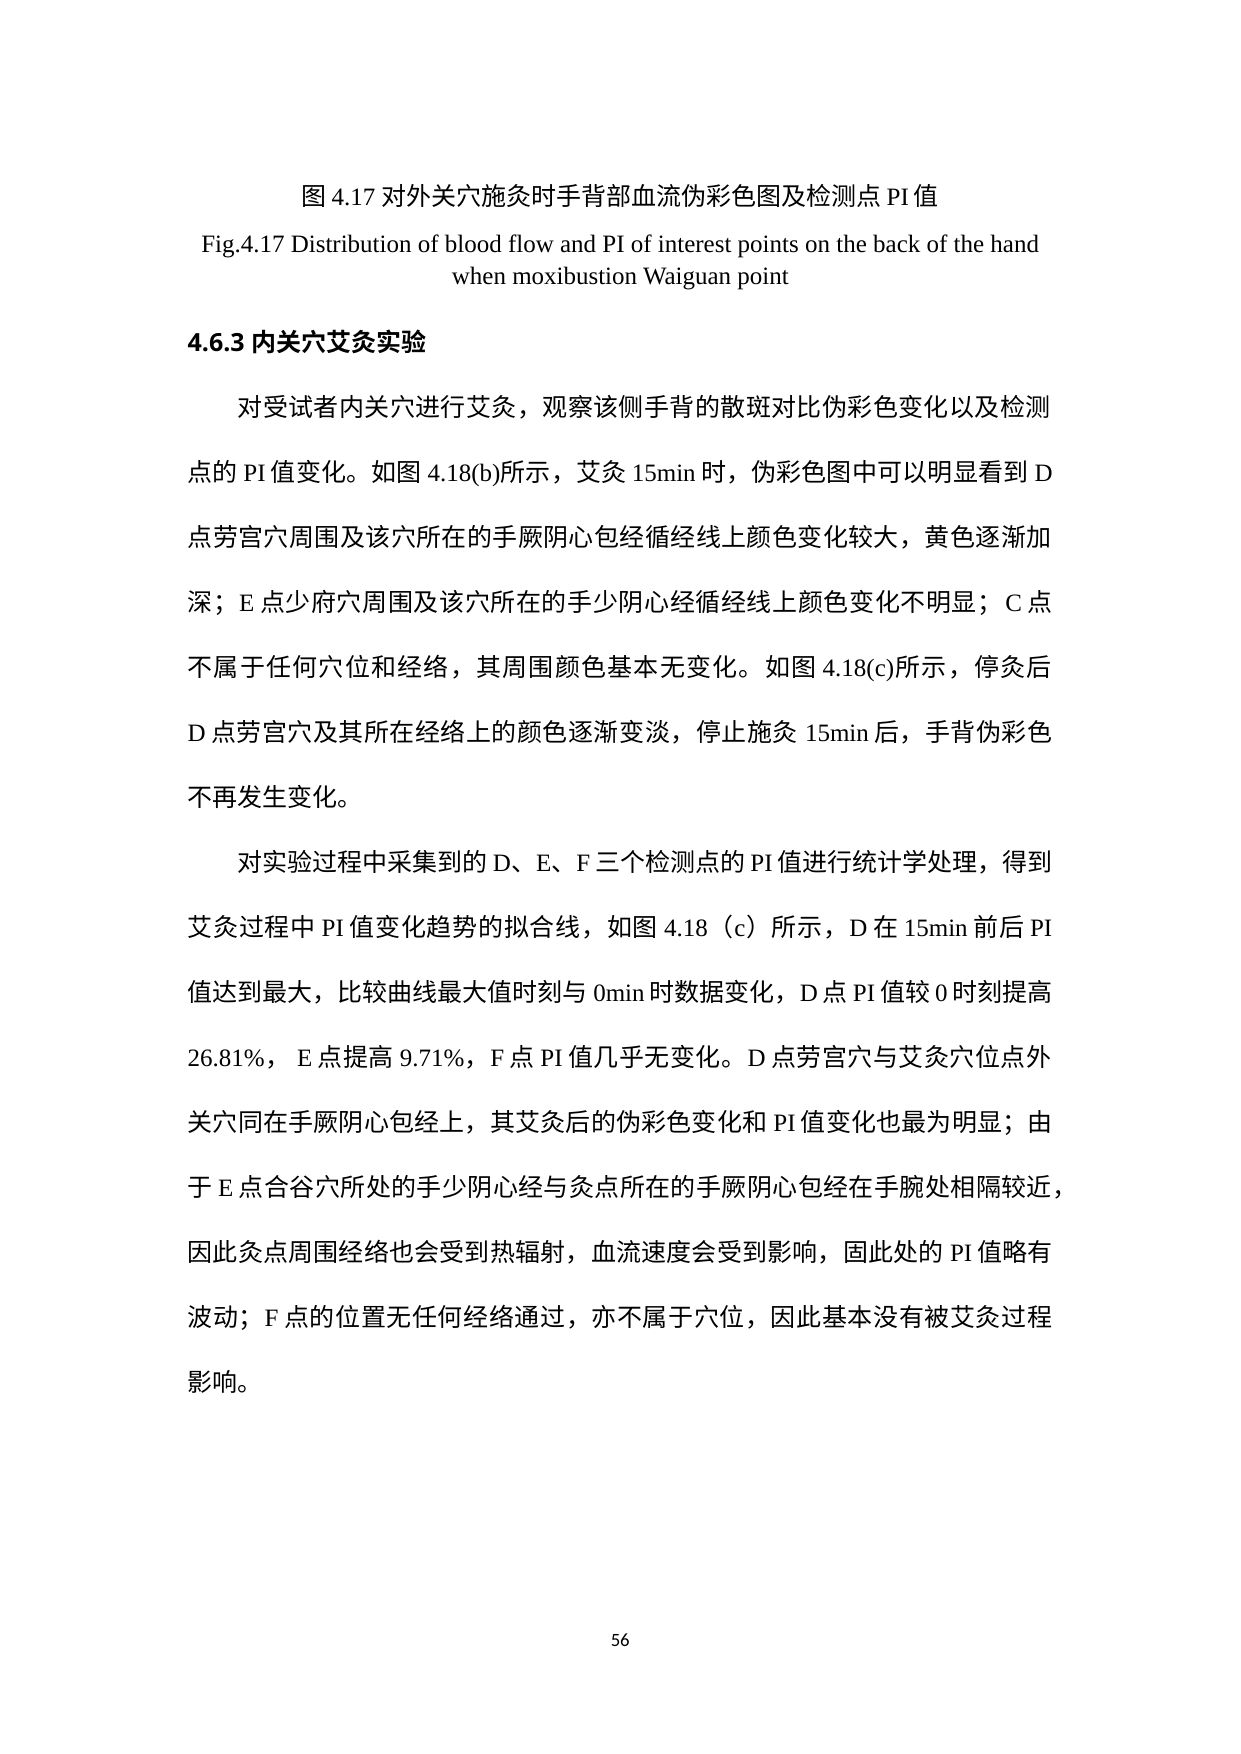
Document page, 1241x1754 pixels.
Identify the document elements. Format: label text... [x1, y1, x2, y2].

text 4.6.3 内关穴艾灸实验 [187, 308, 1053, 373]
text 图4.17 对外关穴施灸时手背部血流伪彩色图及检测点PI值 [187, 162, 1053, 227]
text Fig.4.17 Distribution of blood flow and PI of interest points on the back of the hand when moxibustion Waiguan point [187, 227, 1053, 292]
text 对受试者内关穴进行艾灸，观察该侧手背的散斑对比伪彩色变化以及检测点的PI值变化。如图4.18(b)所示，艾灸15min时，伪彩色图中可以明显看到D点劳宫穴周围及该穴所在的手厥阴心包经循经线上颜色变化较大，黄色逐渐加深；E点少府穴周围及该穴所在的手少阴心经循经线上颜色变化不明显；C点不属于任何穴位和经络，其周围颜色基本无变化。如图4.18(c)所示，停灸后，D点劳宫穴及其所在经络上的颜色逐渐变淡，停止施灸15min后，手背伪彩色不再发生变化。 [187, 373, 1053, 828]
text 对实验过程中采集到的D、E、F三个检测点的PI值进行统计学处理，得到艾灸过程中PI值变化趋势的拟合线，如图4.18（c）所示，D在15min前后PI值达到最大，比较曲线最大值时刻与0min时数据变化，D点PI值较0时刻提高26.81%， E点提高9.71%，F点PI值几乎无变化。D点劳宫穴与艾灸穴位点外关穴同在手厥阴心包经上，其艾灸后的伪彩色变化和PI值变化也最为明显；由于E点合谷穴所处的手少阴心经与灸点所在的手厥阴心包经在手腕处相隔较近，因此灸点周围经络也会受到热辐射，血流速度会受到影响，固此处的PI值略有波动；F点的位置无任何经络通过，亦不属于穴位，因此基本没有被艾灸过程影响。 [187, 828, 1053, 1413]
